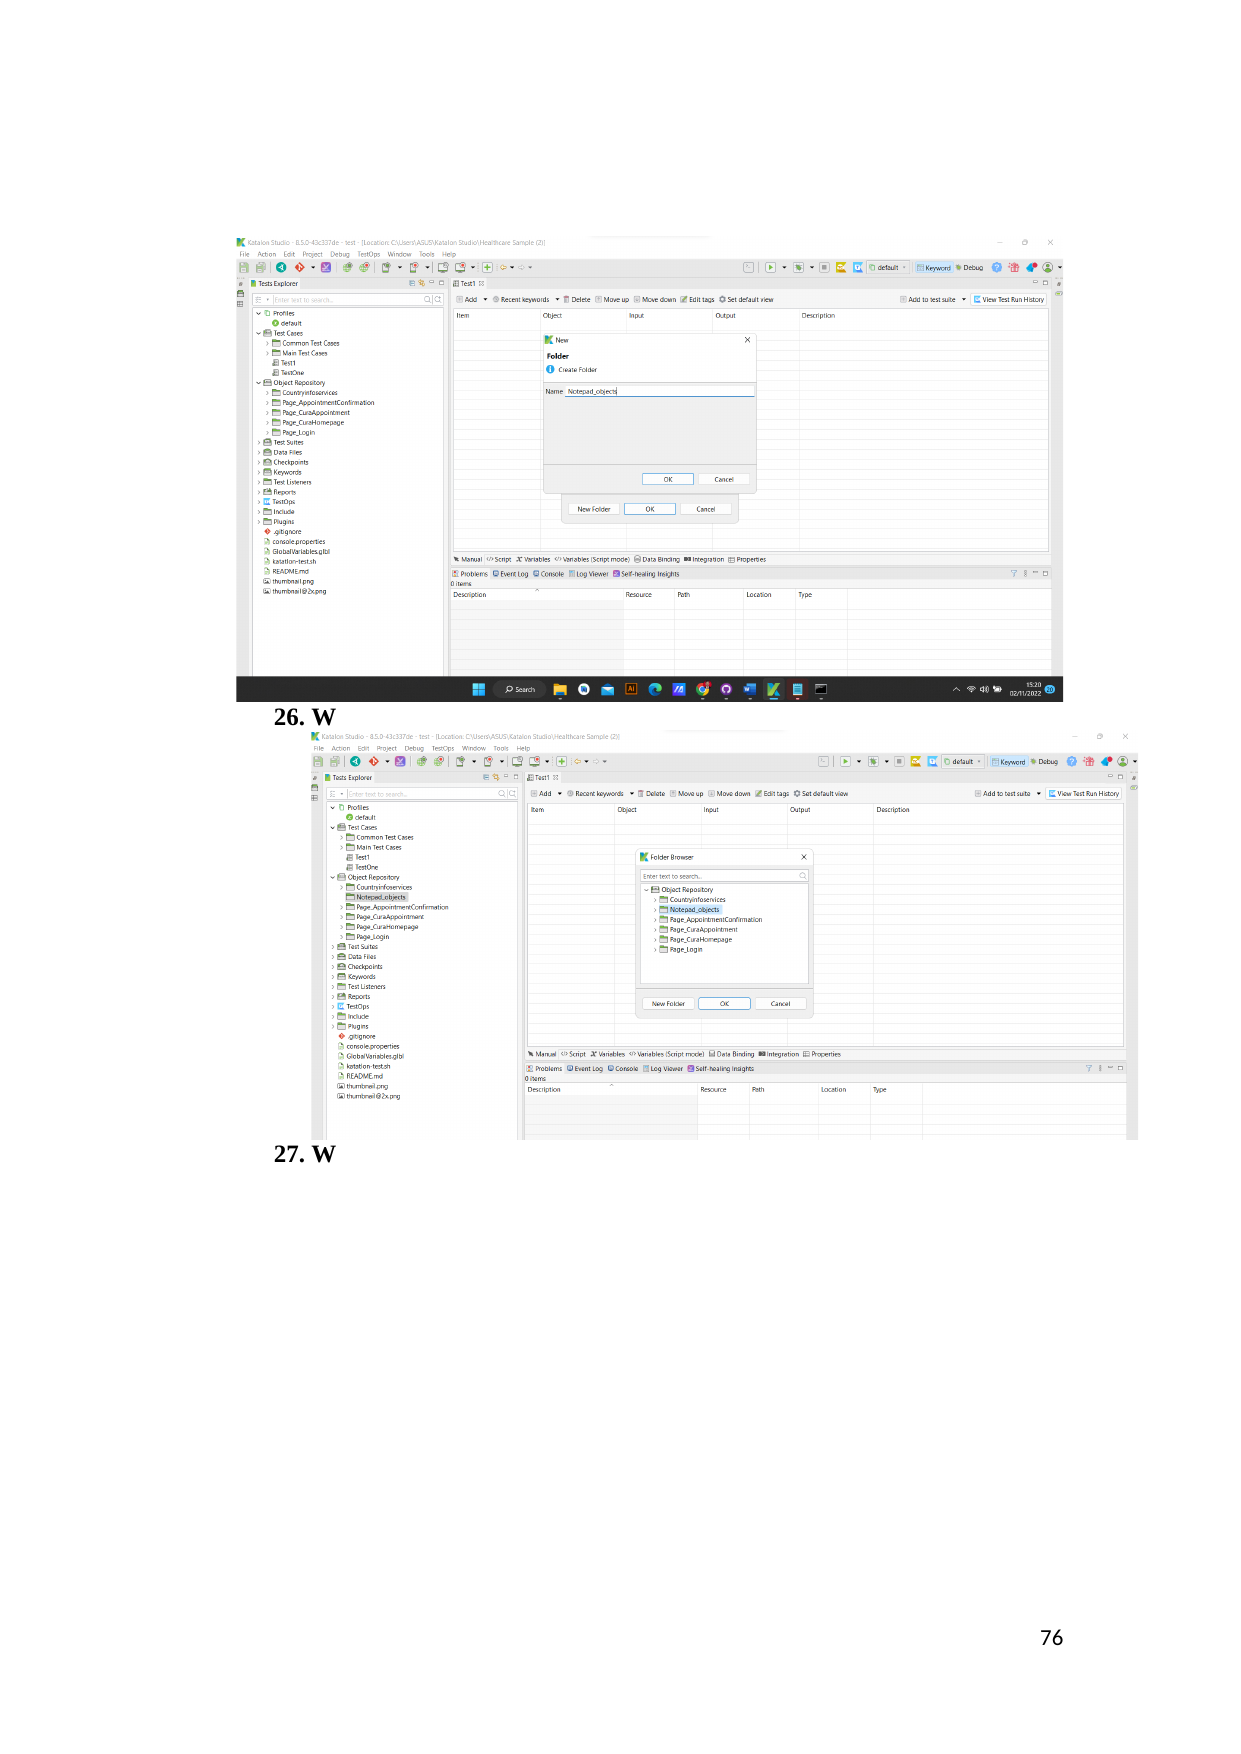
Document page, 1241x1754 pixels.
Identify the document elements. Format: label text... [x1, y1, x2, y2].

list W [274, 1139, 1063, 1168]
list W [274, 702, 1063, 730]
picture [236, 236, 1064, 702]
picture [311, 730, 1139, 1140]
